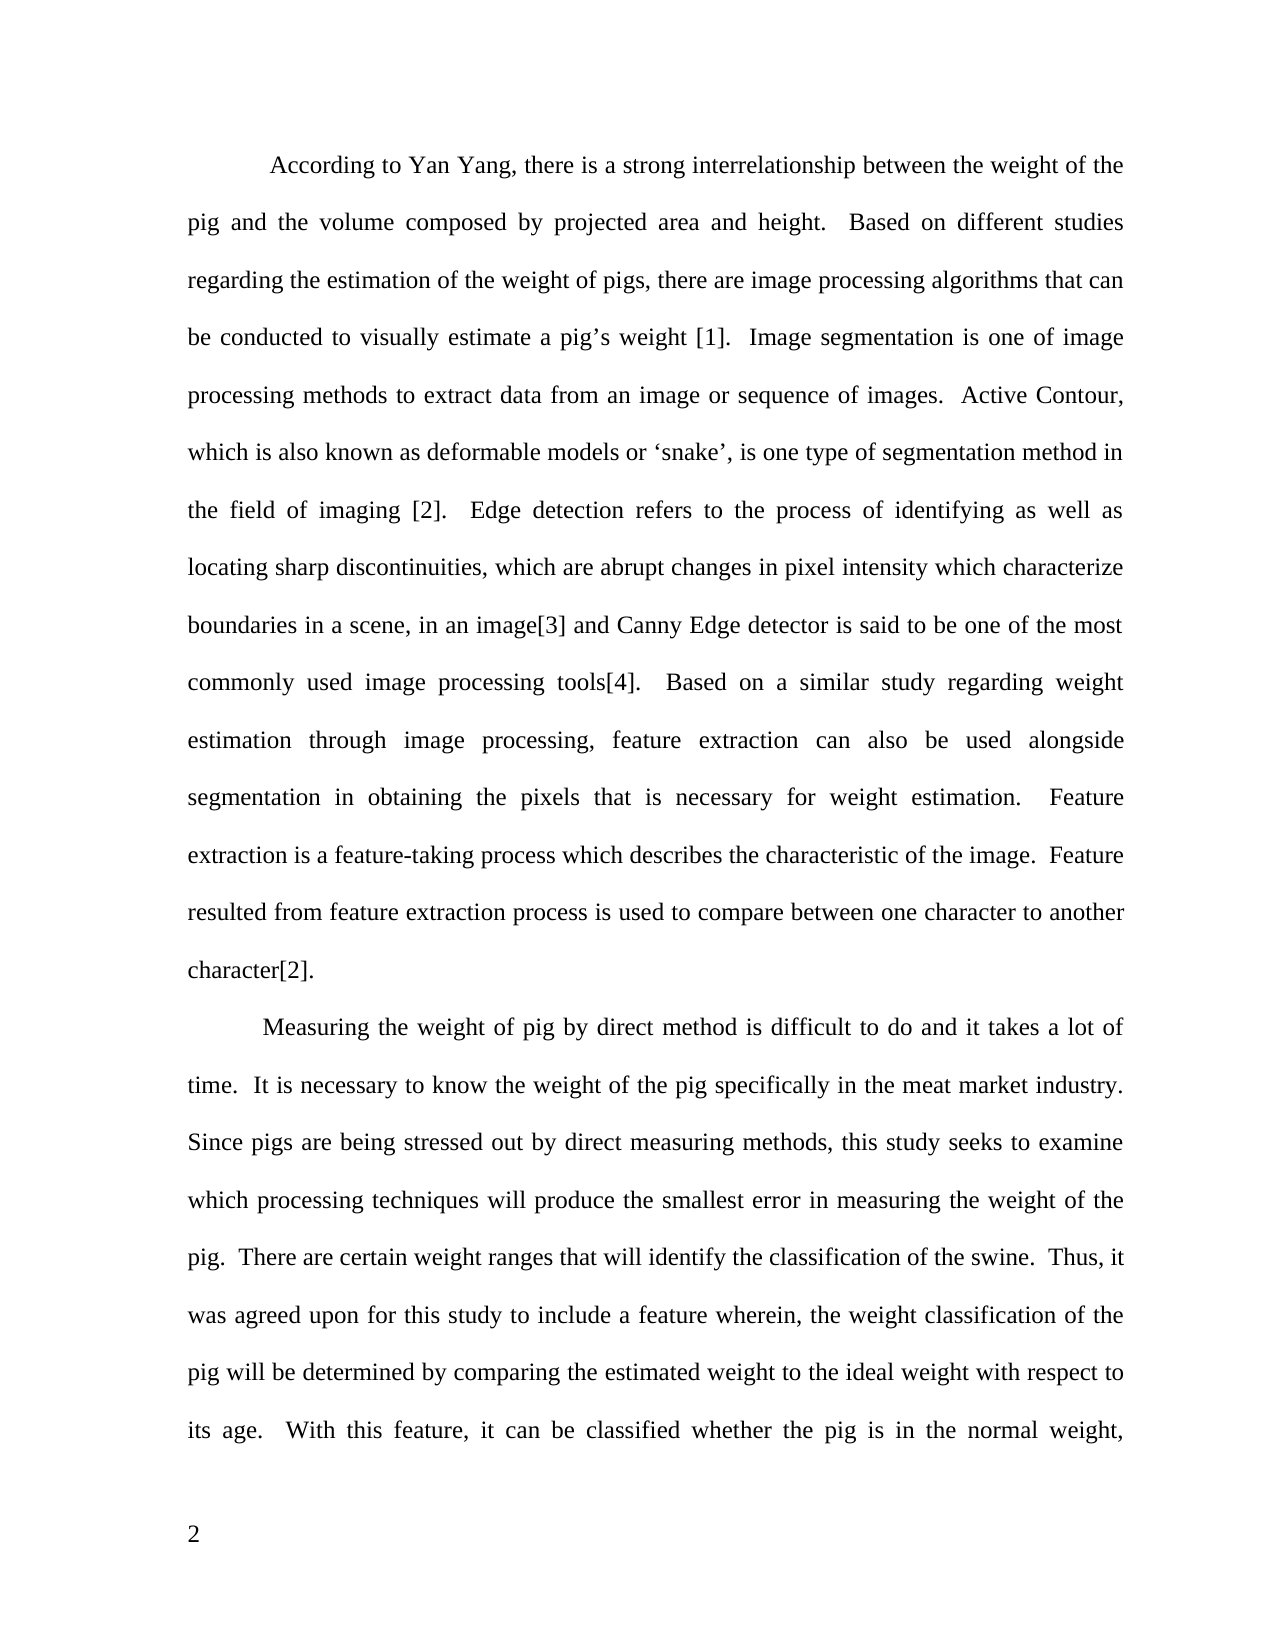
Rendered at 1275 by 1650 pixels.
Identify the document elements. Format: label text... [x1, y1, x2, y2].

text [187, 1012, 1125, 1444]
text According to Yan Yang, there is a strong interrelationship between the weight of the pig and the volume composed by projected area and height. Based on different studies regarding the estimation of the weight of pigs, there are image processing algorithms that can be conducted to visually estimate a pig’s weight [1]. Image segmentation is one of image processing methods to extract data from an image or sequence of images. Active Contour, which is also known as deformable models or ‘snake’, is one type of segmentation method in the field of imaging [2]. Edge detection refers to the process of identifying as well as locating sharp discontinuities, which are abrupt changes in pixel intensity which characterize boundaries in a scene, in an image[3] and Canny Edge detector is said to be one of the most commonly used image processing tools[4]. Based on a similar study regarding weight estimation through image processing, feature extraction can also be used alongside segmentation in obtaining the pixels that is necessary for weight estimation. Feature extraction is a feature-taking process which describes the characteristic of the image. Feature resulted from feature extraction process is used to compare between one character to another character[2]. [187, 150, 1125, 984]
